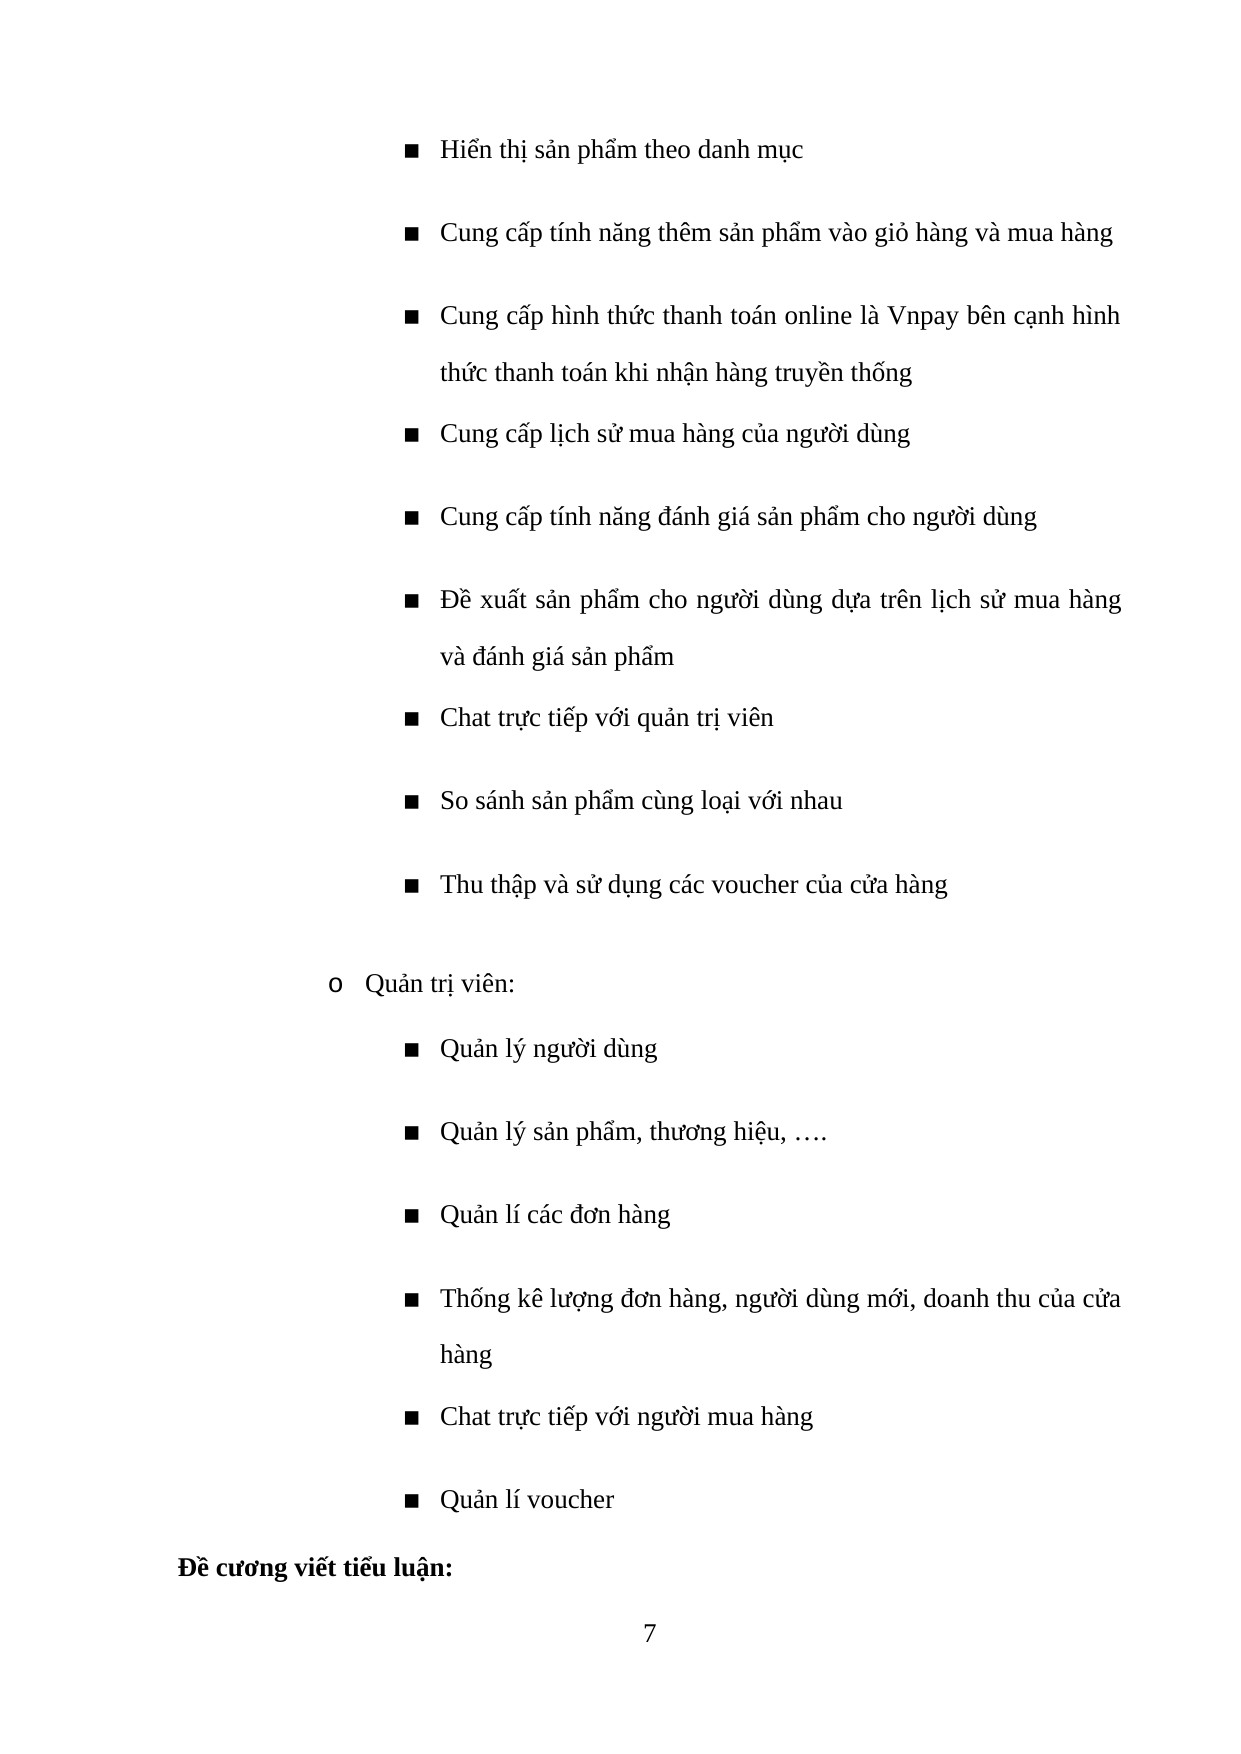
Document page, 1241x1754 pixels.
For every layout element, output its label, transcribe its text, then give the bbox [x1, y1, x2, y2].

list Hiển thị sản phẩm theo danh mục [402, 118, 1122, 174]
list Quản lý sản phẩm, thương hiệu, …. [402, 1101, 1122, 1156]
list Thu thập và sử dụng các voucher của cửa hàng [402, 853, 1122, 908]
list Thống kê lượng đơn hàng, người dùng mới, doanh thu của cửa hàng [402, 1267, 1122, 1369]
list Quản lí voucher [402, 1468, 1122, 1523]
list Chat trực tiếp với quản trị viên [402, 686, 1122, 742]
list Cung cấp tính năng thêm sản phẩm vào giỏ hàng và mua hàng [402, 201, 1122, 257]
list So sánh sản phẩm cùng loại với nhau [402, 770, 1122, 825]
list Chat trực tiếp với người mua hàng [402, 1385, 1122, 1440]
list Cung cấp tính năng đánh giá sản phẩm cho người dùng [402, 486, 1122, 541]
text Đề cương viết tiểu luận: [177, 1551, 1122, 1582]
list Quản lí các đơn hàng [402, 1184, 1122, 1239]
list Cung cấp lịch sử mua hàng của người dùng [402, 402, 1122, 458]
list Cung cấp hình thức thanh toán online là Vnpay bên cạnh hình thức thanh toán khi nhận hàng truyền thống [402, 284, 1122, 387]
list Đề xuất sản phẩm cho người dùng dựa trên lịch sử mua hàng và đánh giá sản phẩm [402, 569, 1122, 671]
list Quản trị viên: [327, 967, 1122, 1001]
list Quản lý người dùng [402, 1017, 1122, 1073]
